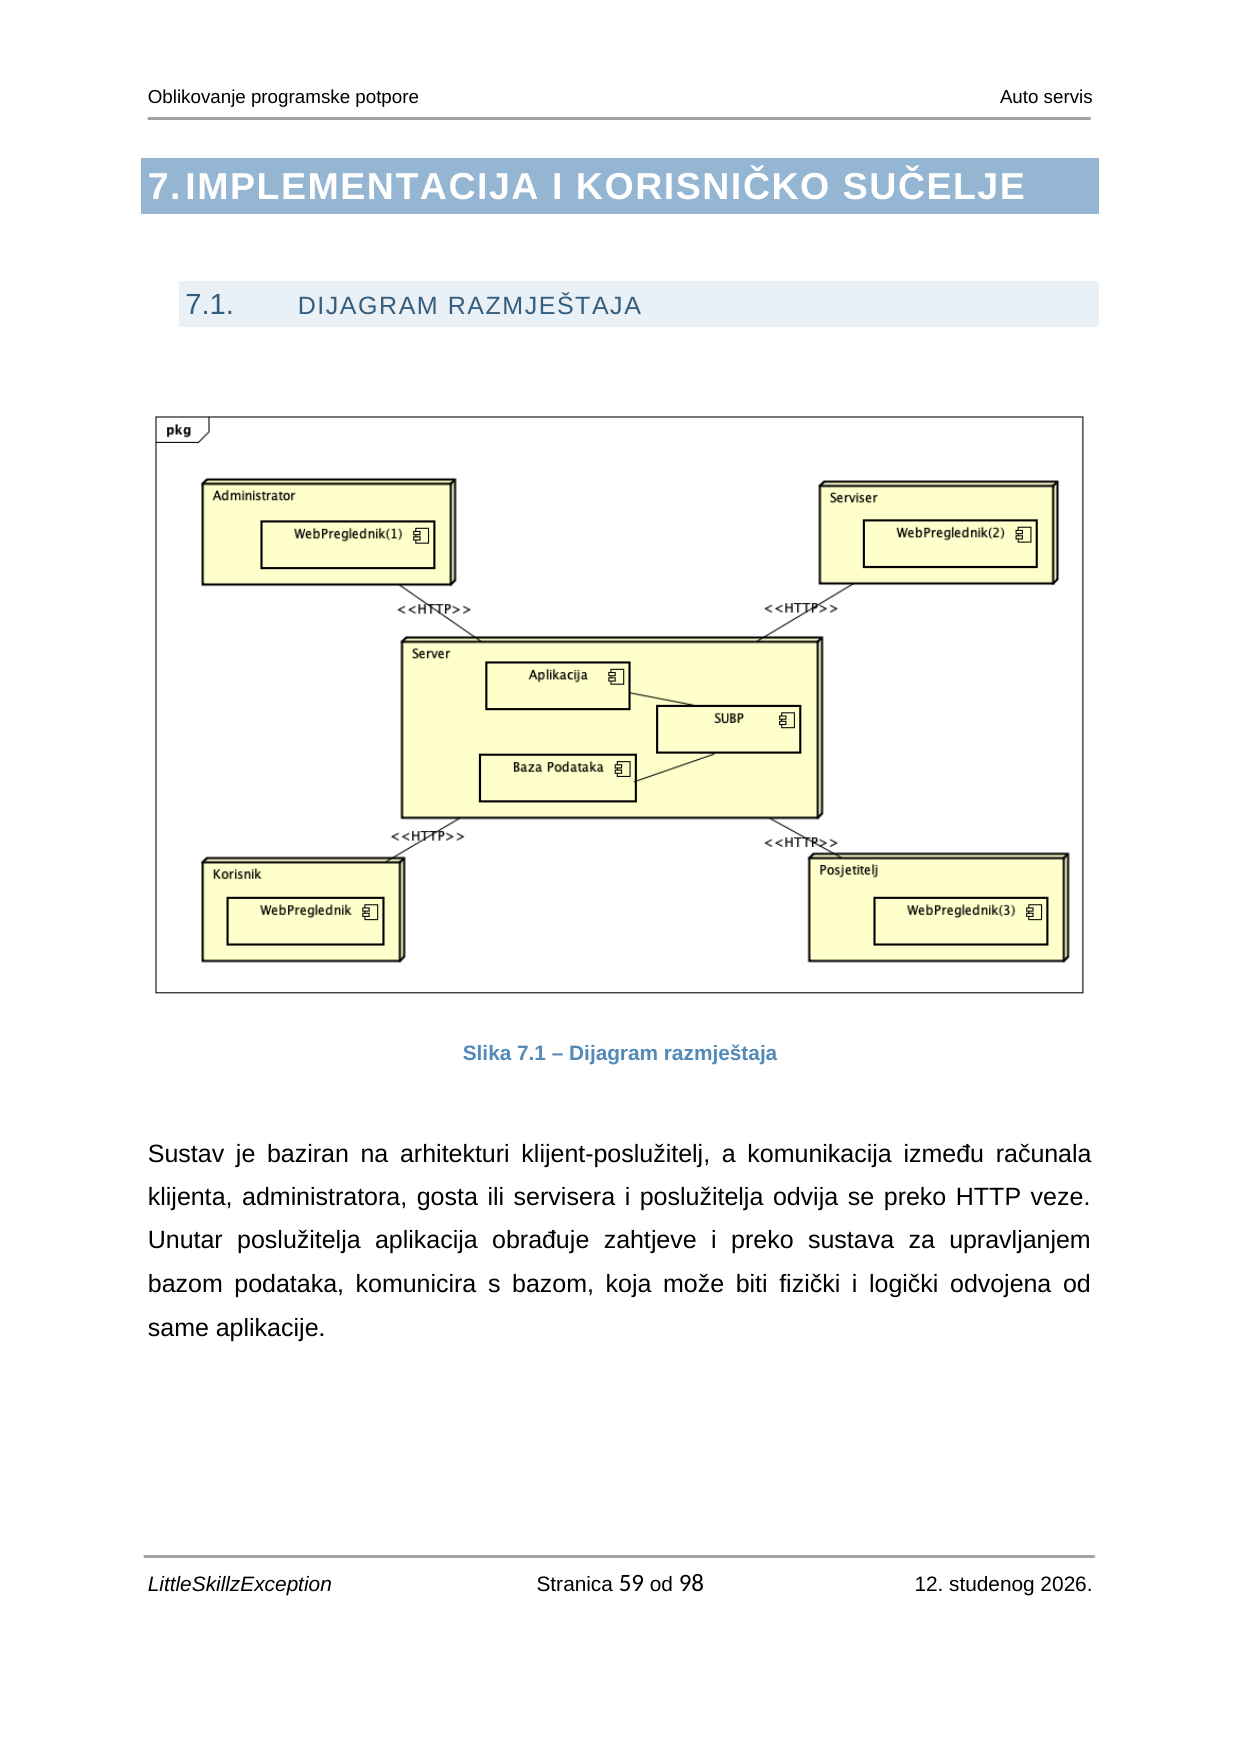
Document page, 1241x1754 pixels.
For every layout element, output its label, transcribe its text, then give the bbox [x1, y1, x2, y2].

picture [147, 408, 1093, 1005]
text Slika 7.1 – Dijagram razmještaja [148, 1041, 1093, 1065]
subtitle Implementacija i korisničko sučelje [148, 164, 1093, 207]
text Sustav je baziran na arhitekturi klijent-poslužitelj, a komunikacija između računala klijenta, administratora, gosta ili servisera i poslužitelja odvija se preko HTTP veze. Unutar poslužitelja aplikacija obrađuje zahtjeve i preko sustava za upravljanjem bazom podataka, komunicira s bazom, koja može biti fizički i logički odvojena od same aplikacije. [148, 1139, 1093, 1343]
subtitle DIJAGRAM RAZMJEŠTAJA [185, 287, 1093, 320]
